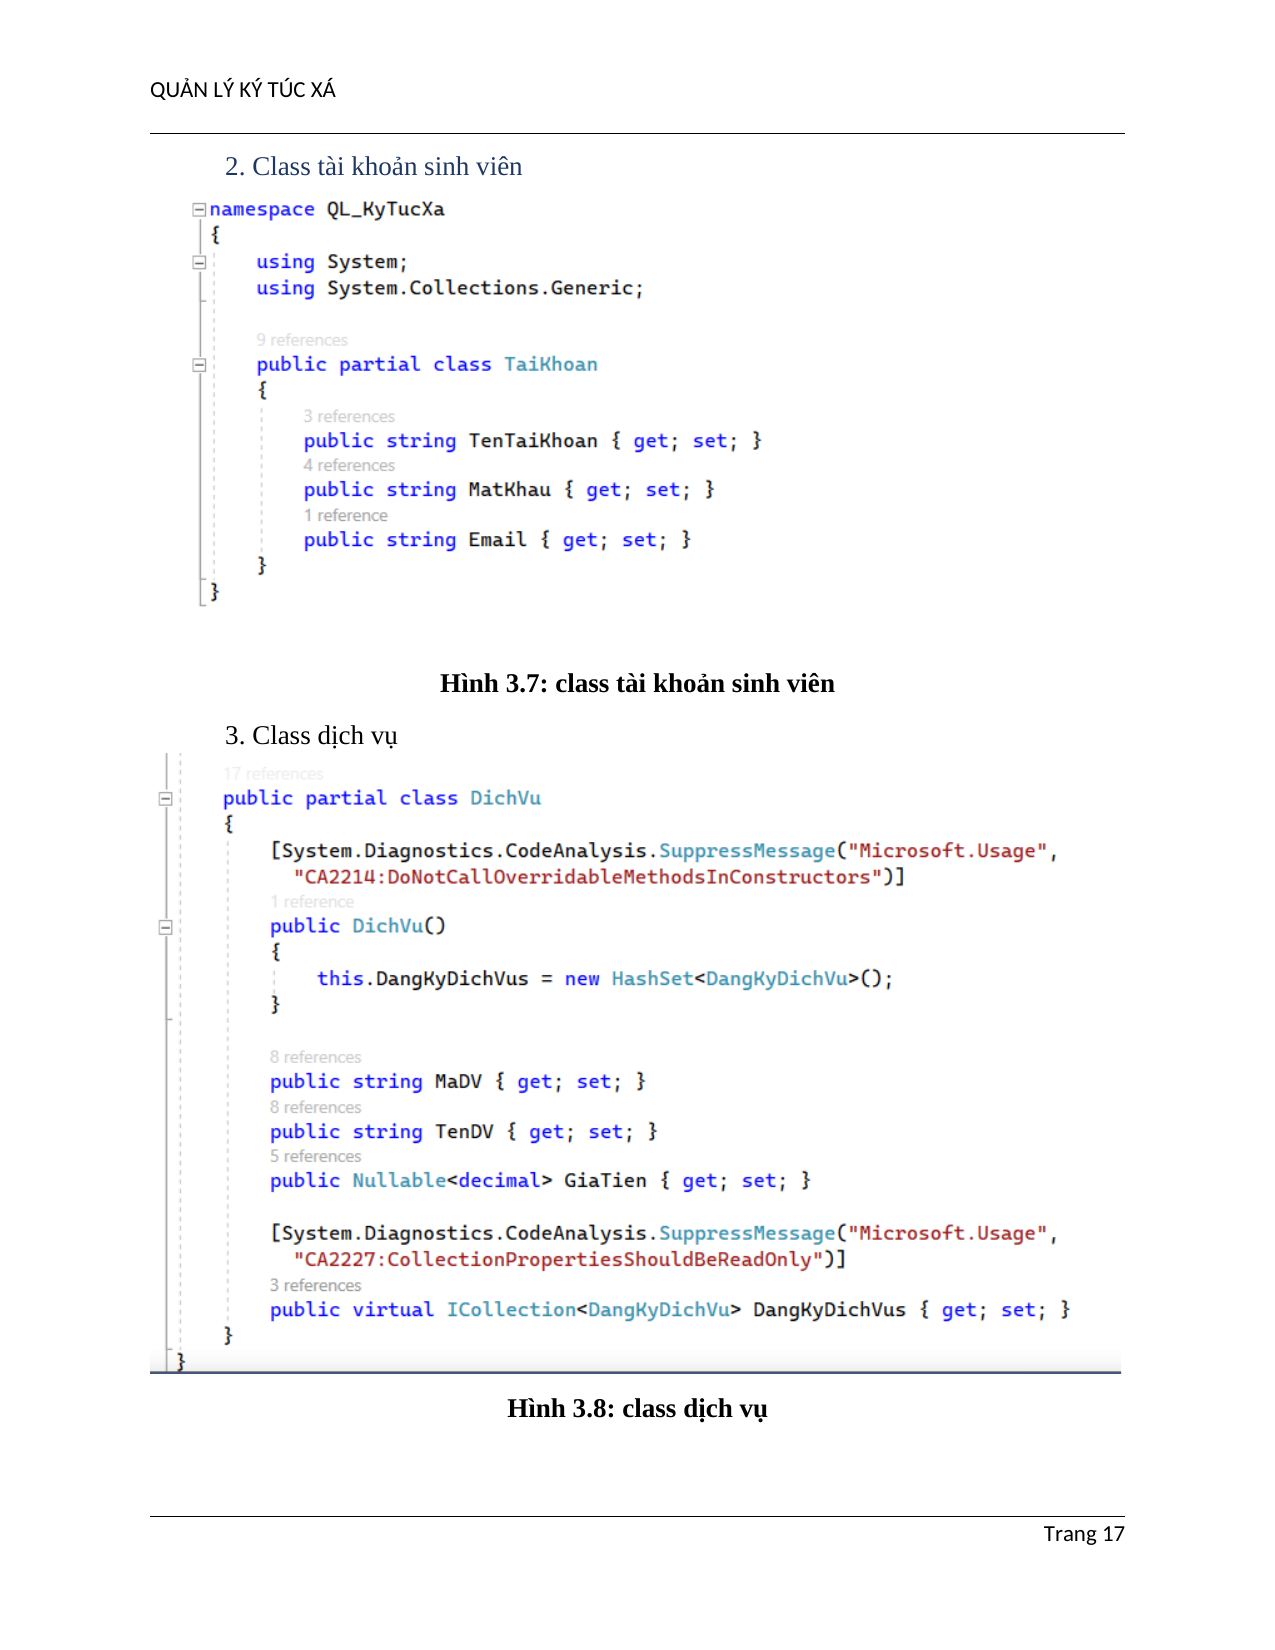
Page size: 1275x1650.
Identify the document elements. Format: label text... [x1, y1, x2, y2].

picture [150, 753, 1122, 1374]
subtitle Class dịch vụ [225, 719, 1125, 751]
picture [150, 183, 854, 649]
subtitle Class tài khoản sinh viên [225, 150, 1125, 181]
